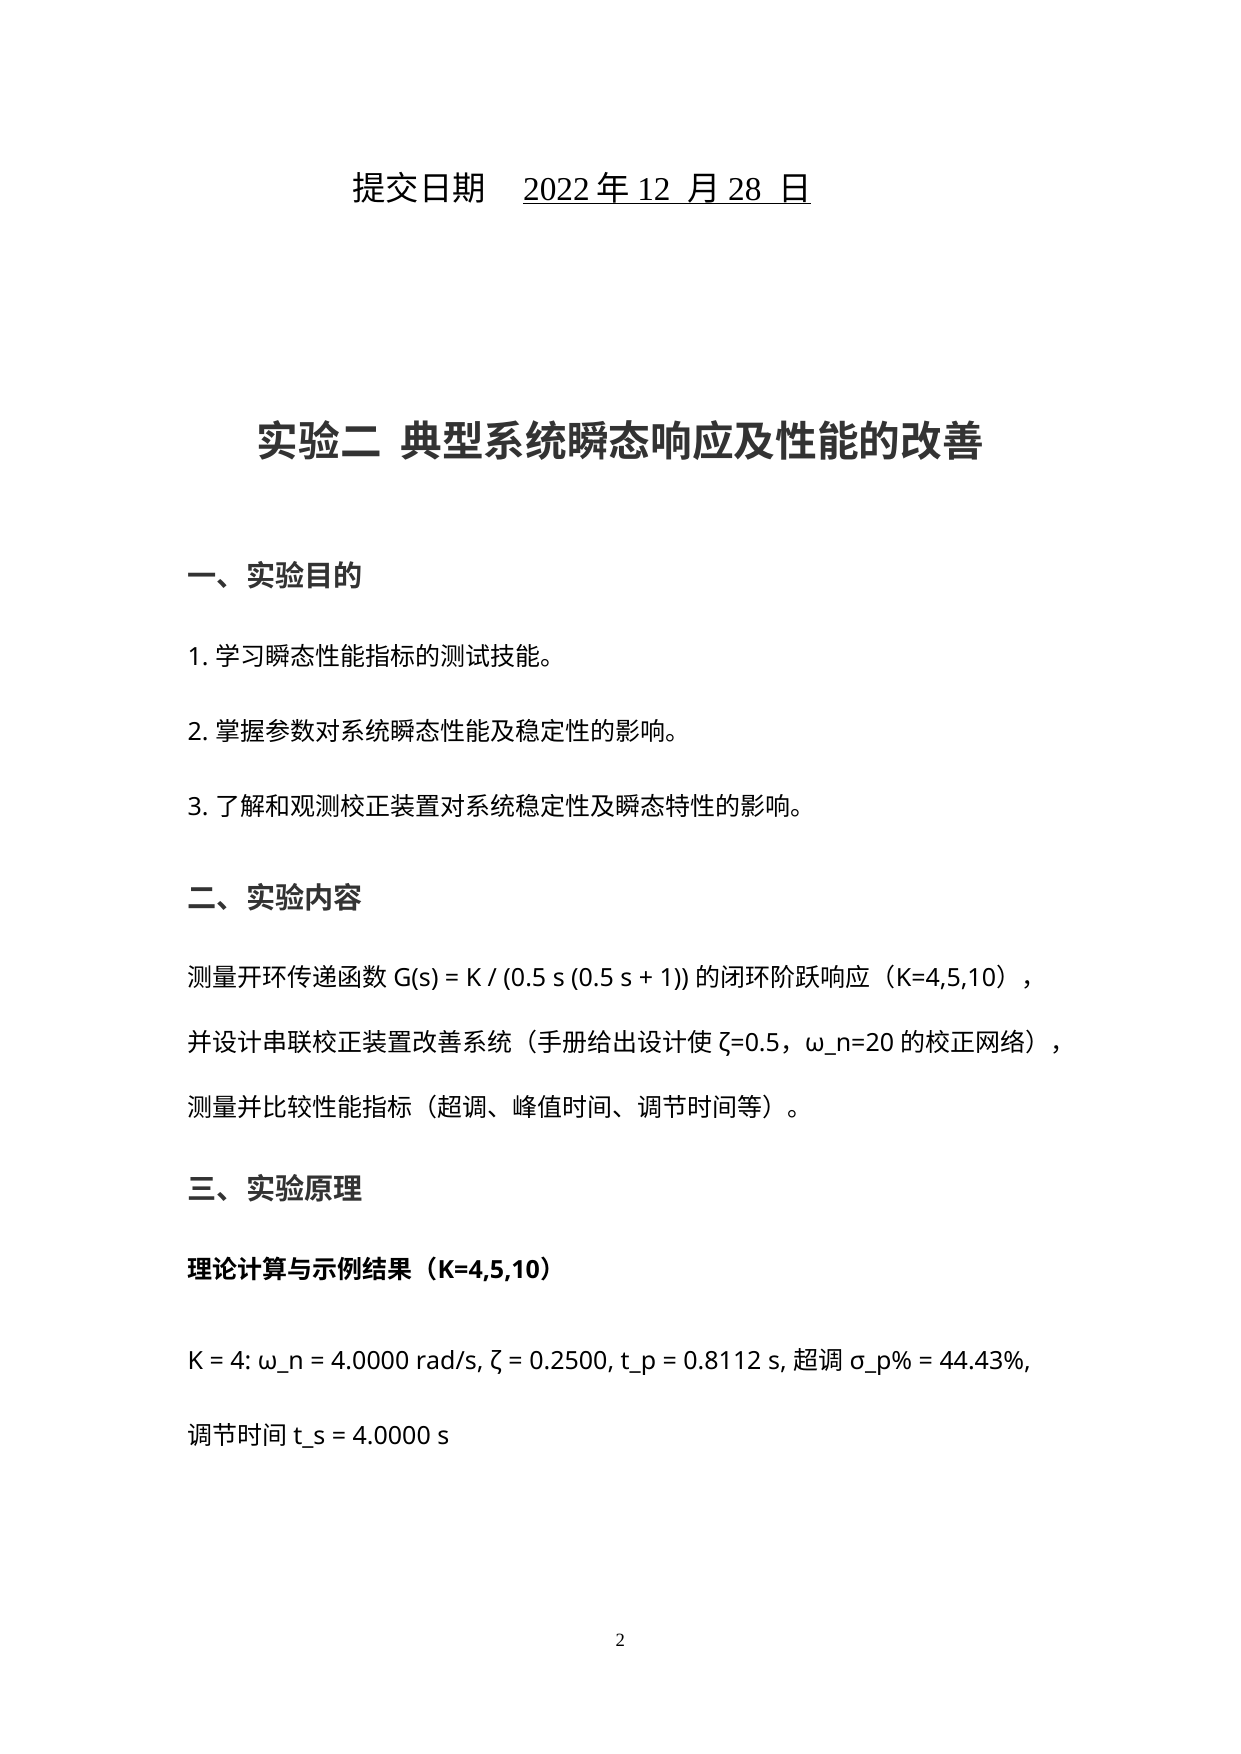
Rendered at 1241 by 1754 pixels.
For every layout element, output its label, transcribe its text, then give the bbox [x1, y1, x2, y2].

list 实验目的 [187, 542, 1053, 607]
text 提交日期 2022年 12 月 28 日 [187, 162, 1053, 210]
text 理论计算与示例结果（K=4,5,10） [187, 1235, 1053, 1300]
text 实验二 典型系统瞬态响应及性能的改善 [187, 406, 1053, 471]
list 实验原理 [187, 1154, 1053, 1219]
text 测量开环传递函数 G(s) = K / (0.5 s (0.5 s + 1)) 的闭环阶跃响应（K=4,5,10），并设计串联校正装置改善系统（手册给出设计使 ζ=0.5，ω_n=20 的校正网络），测量并比较性能指标（超调、峰值时间、调节时间等）。 [187, 943, 1053, 1138]
text 1. 学习瞬态性能指标的测试技能。 2. 掌握参数对系统瞬态性能及稳定性的影响。 3. 了解和观测校正装置对系统稳定性及瞬态特性的影响。 [187, 622, 1053, 837]
text K = 4: ω_n = 4.0000 rad/s, ζ = 0.2500, t_p = 0.8112 s, 超调 σ_p% = 44.43%, 调节时间 t_s = 4.0000 s [187, 1326, 1053, 1466]
list 实验内容 [187, 863, 1053, 928]
